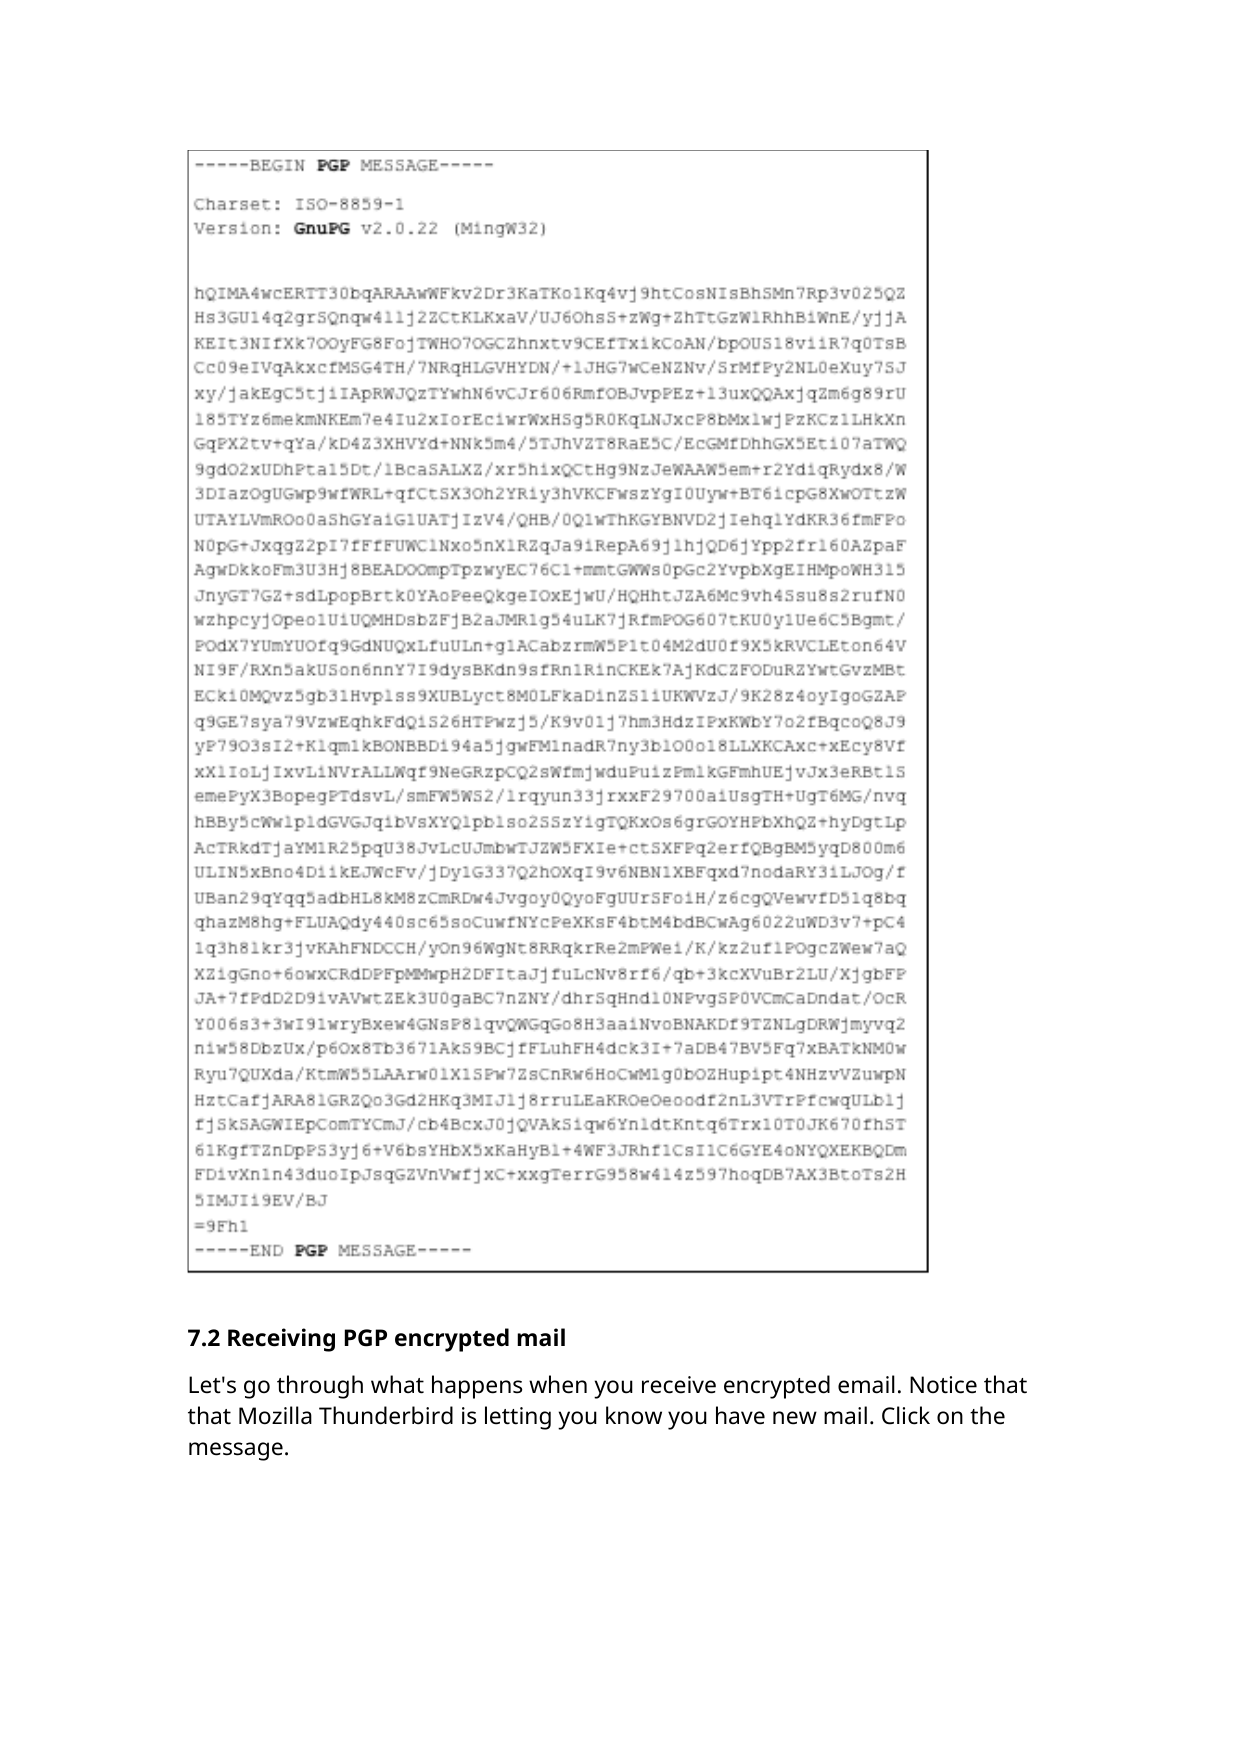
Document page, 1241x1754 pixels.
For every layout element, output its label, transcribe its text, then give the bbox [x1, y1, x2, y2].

subtitle 7.2 Receiving PGP encrypted mail [187, 1322, 1053, 1353]
picture [187, 150, 929, 1275]
text Let's go through what happens when you receive encrypted email. Notice that that Mozilla Thunderbird is letting you know you have new mail. Click on the message. [187, 1369, 1053, 1462]
